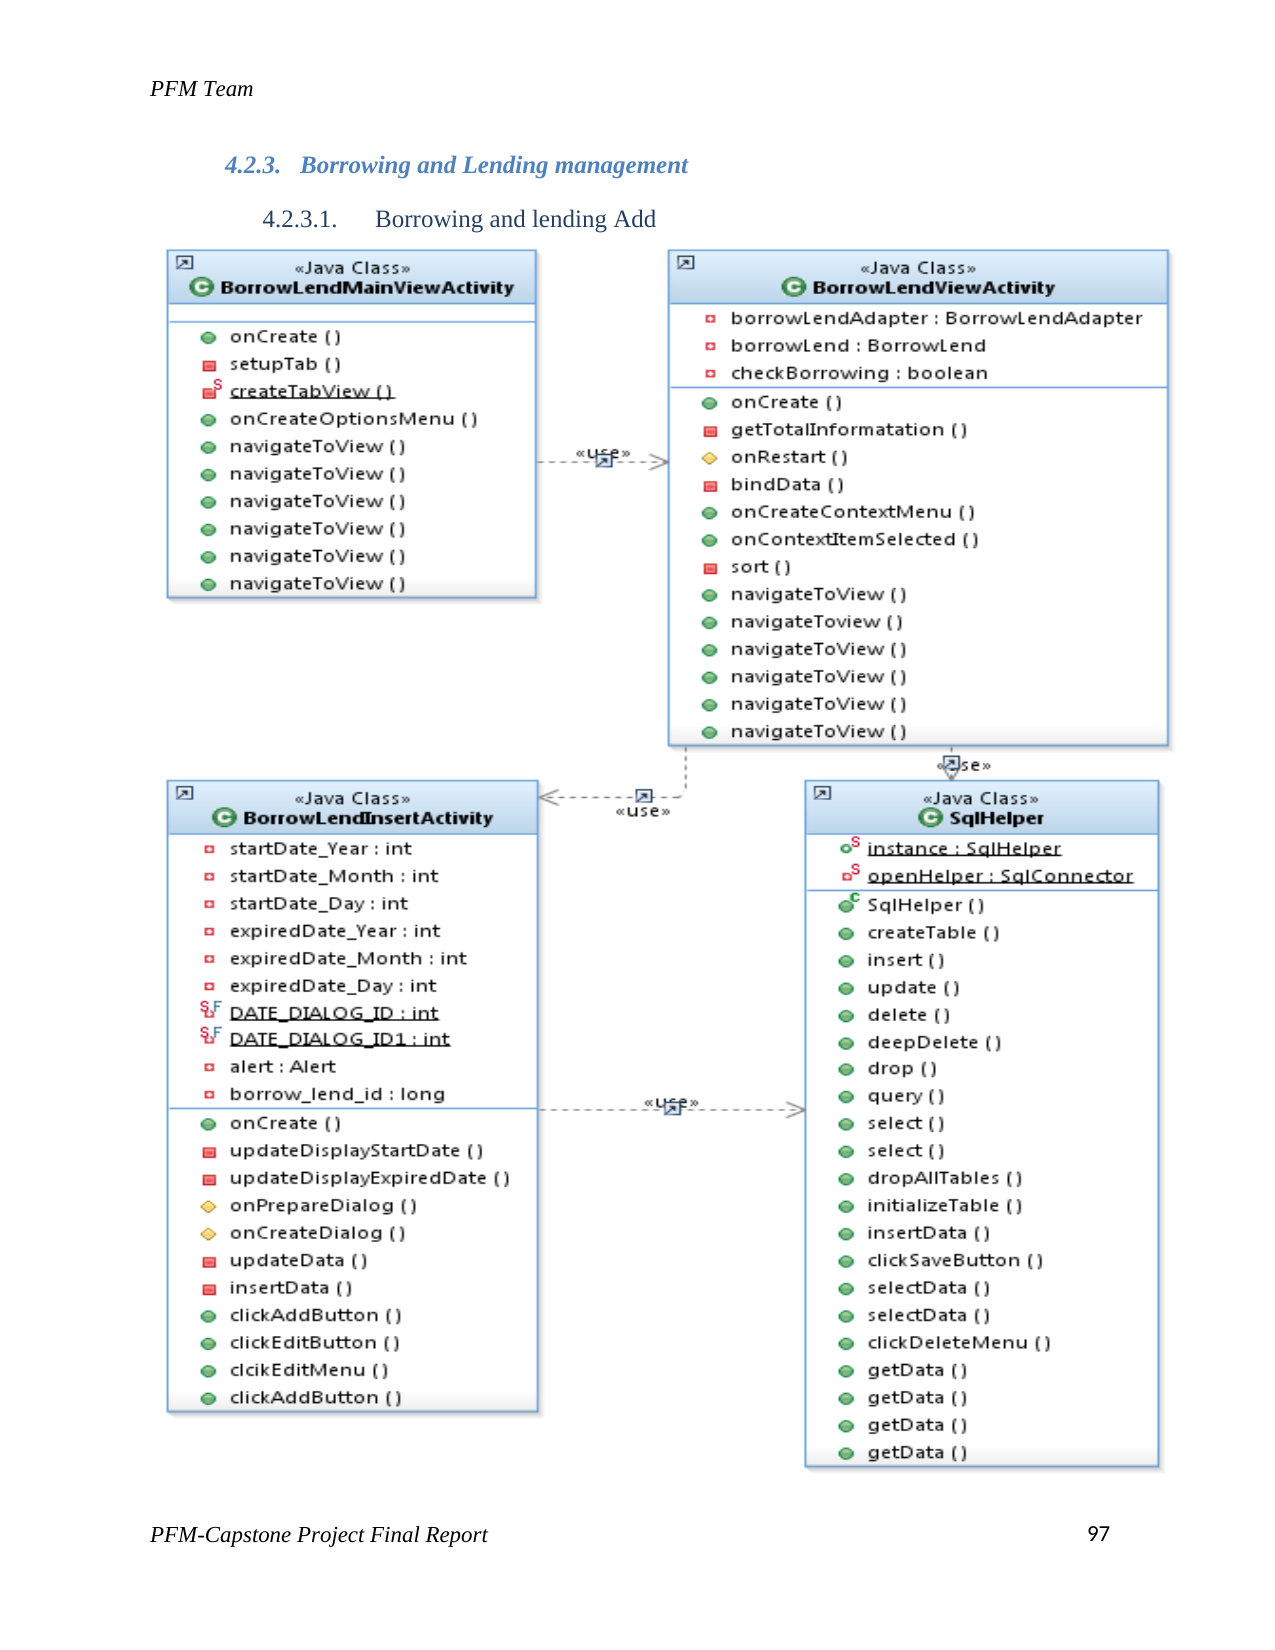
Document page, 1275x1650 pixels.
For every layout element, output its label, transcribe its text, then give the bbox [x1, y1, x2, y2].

picture [150, 236, 1194, 1489]
subtitle Borrowing and lending Add [262, 204, 1125, 233]
subtitle Borrowing and Lending management [225, 150, 1125, 179]
